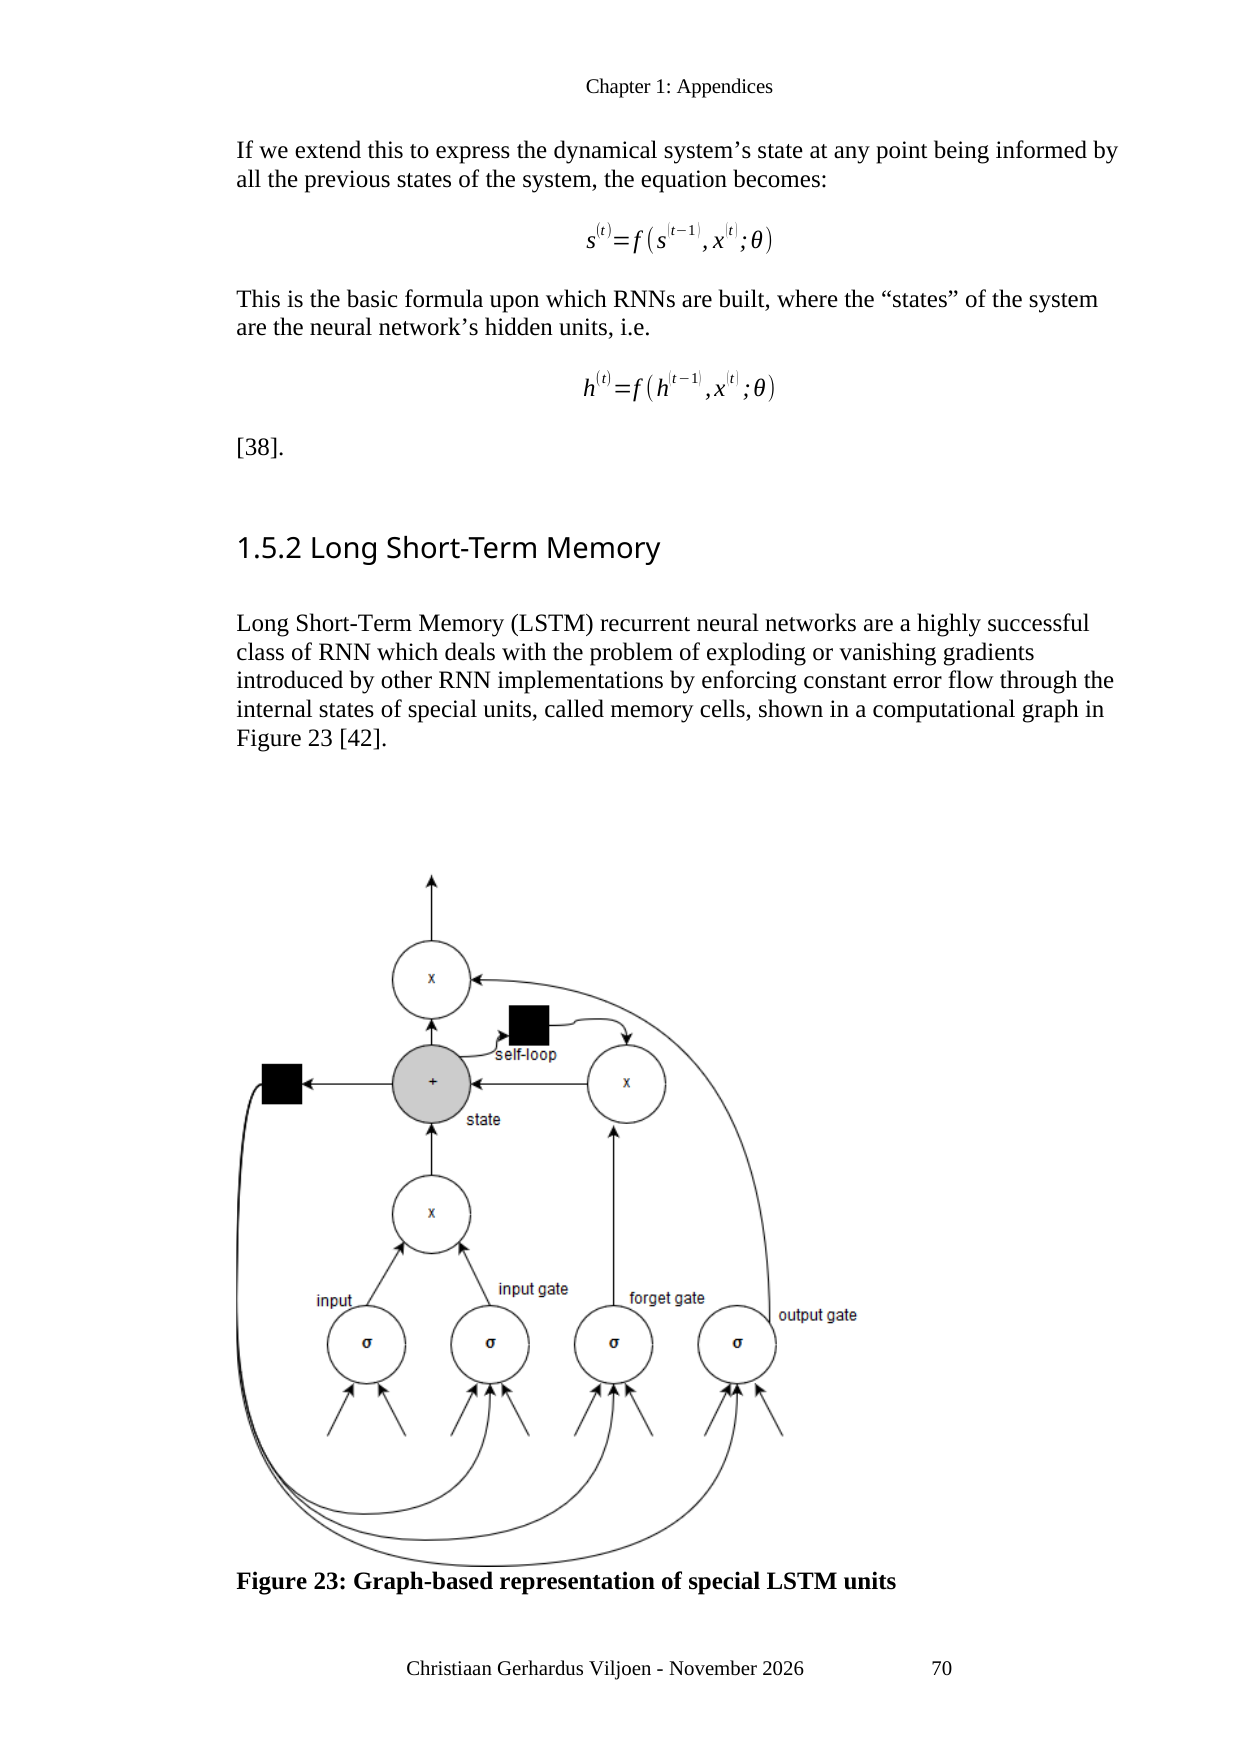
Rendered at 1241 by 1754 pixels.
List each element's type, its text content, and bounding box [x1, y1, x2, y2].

text This is the basic formula upon which RNNs are built, where the “states” of the system are the neural network’s hidden units, i.e. [236, 284, 1122, 341]
text If we extend this to express the dynamical system’s state at any point being informed by all the previous states of the system, the equation becomes: [236, 135, 1122, 193]
text Long Short-Term Memory (LSTM) recurrent neural networks are a highly successful class of RNN which deals with the problem of exploding or vanishing gradients introduced by other RNN implementations by enforcing constant error flow through the internal states of special units, called memory cells, shown in a computational graph in Figure 22 . [236, 608, 1122, 752]
subtitle Long Short-Term Memory [236, 527, 1122, 567]
text . [236, 432, 1122, 461]
picture [236, 866, 868, 1567]
